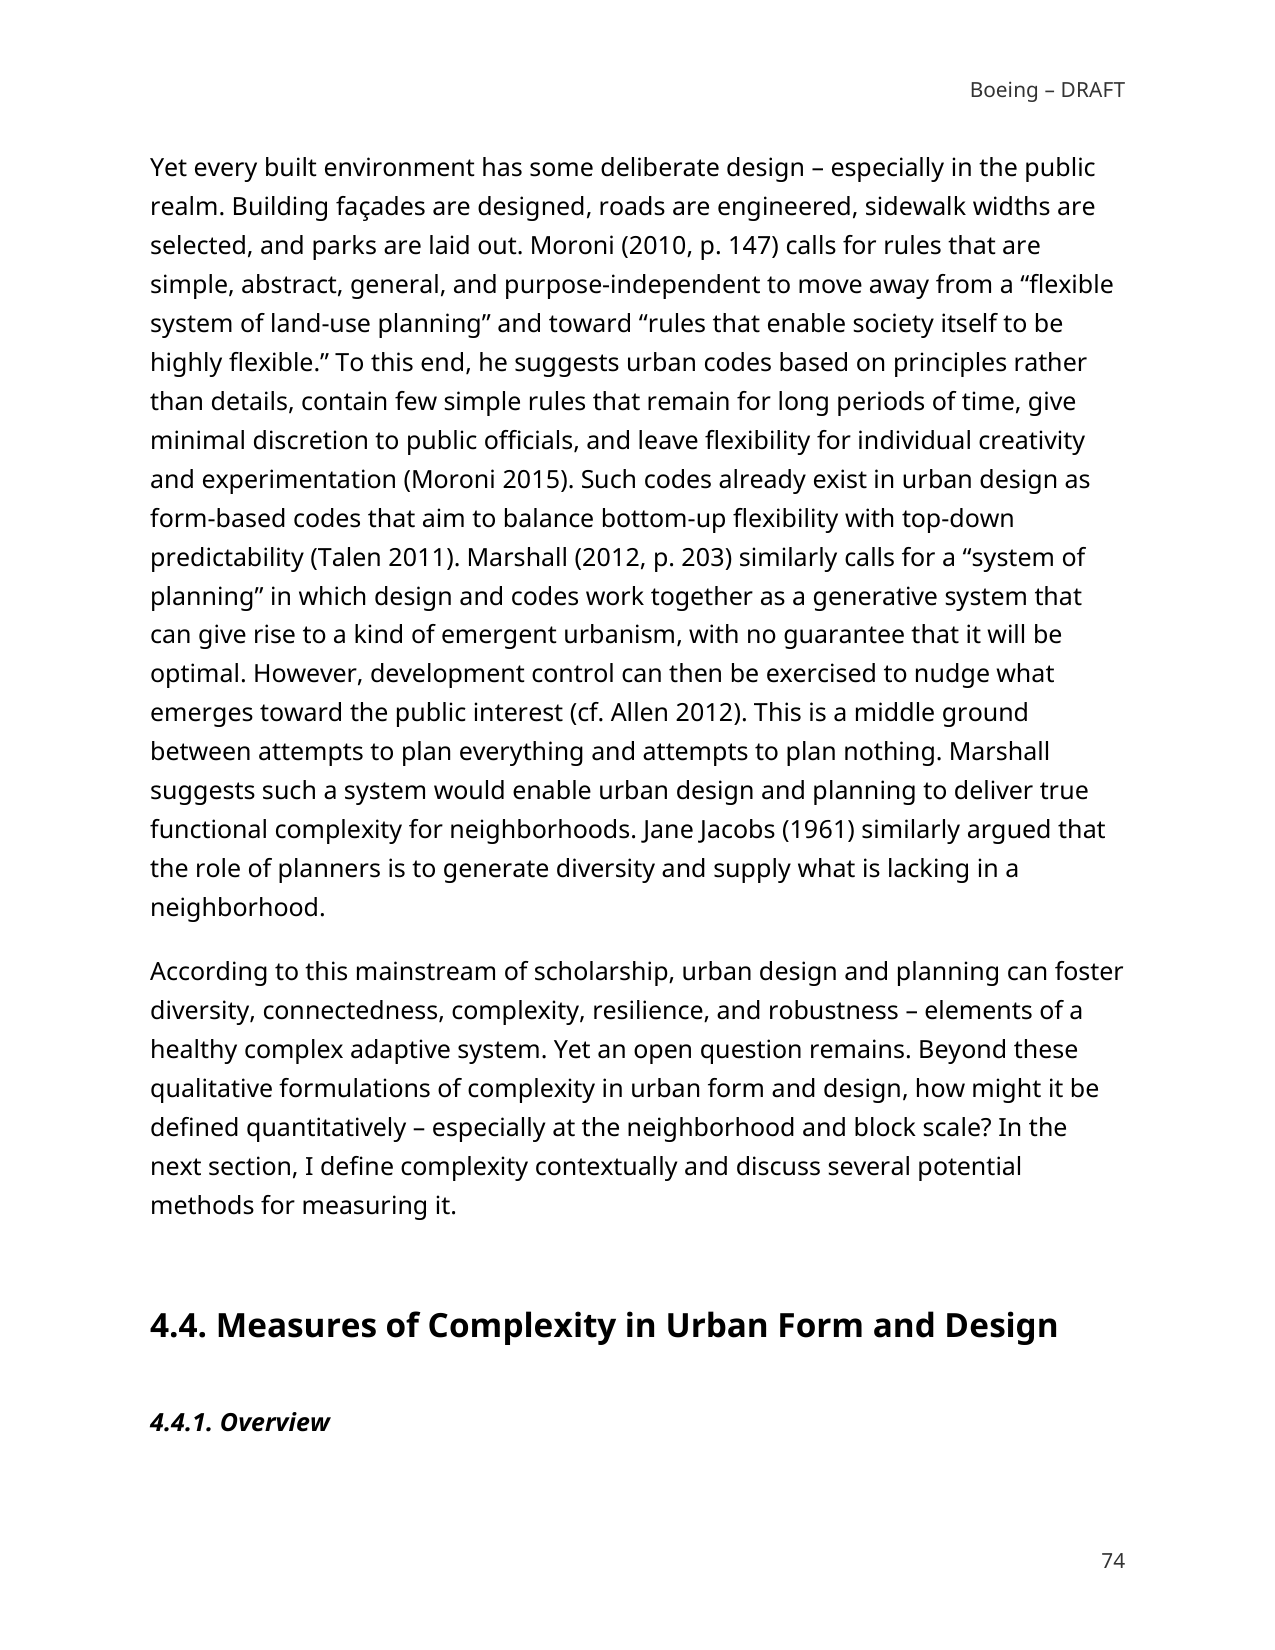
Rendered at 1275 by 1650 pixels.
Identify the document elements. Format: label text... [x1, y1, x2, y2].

text According to this mainstream of scholarship, urban design and planning can foster diversity, connectedness, complexity, resilience, and robustness – elements of a healthy complex adaptive system. Yet an open question remains. Beyond these qualitative formulations of complexity in urban form and design, how might it be defined quantitatively – especially at the neighborhood and block scale? In the next section, I define complexity contextually and discuss several potential methods for measuring it. [150, 954, 1125, 1222]
subtitle Overview [150, 1405, 1125, 1439]
subtitle Measures of Complexity in Urban Form and Design [150, 1302, 1125, 1348]
text Yet every built environment has some deliberate design – especially in the public realm. Building façades are designed, roads are engineered, sidewalk widths are selected, and parks are laid out. Moroni (2010, p. 147) calls for rules that are simple, abstract, general, and purpose-independent to move away from a “flexible system of land-use planning” and toward “rules that enable society itself to be highly flexible.” To this end, he suggests urban codes based on principles rather than details, contain few simple rules that remain for long periods of time, give minimal discretion to public officials, and leave flexibility for individual creativity and experimentation (Moroni 2015). Such codes already exist in urban design as form-based codes that aim to balance bottom-up flexibility with top-down predictability (Talen 2011). Marshall (2012, p. 203) similarly calls for a “system of planning” in which design and codes work together as a generative system that can give rise to a kind of emergent urbanism, with no guarantee that it will be optimal. However, development control can then be exercised to nudge what emerges toward the public interest (cf. Allen 2012). This is a middle ground between attempts to plan everything and attempts to plan nothing. Marshall suggests such a system would enable urban design and planning to deliver true functional complexity for neighborhoods. Jane Jacobs (1961) similarly argued that the role of planners is to generate diversity and supply what is lacking in a neighborhood. [150, 150, 1125, 924]
